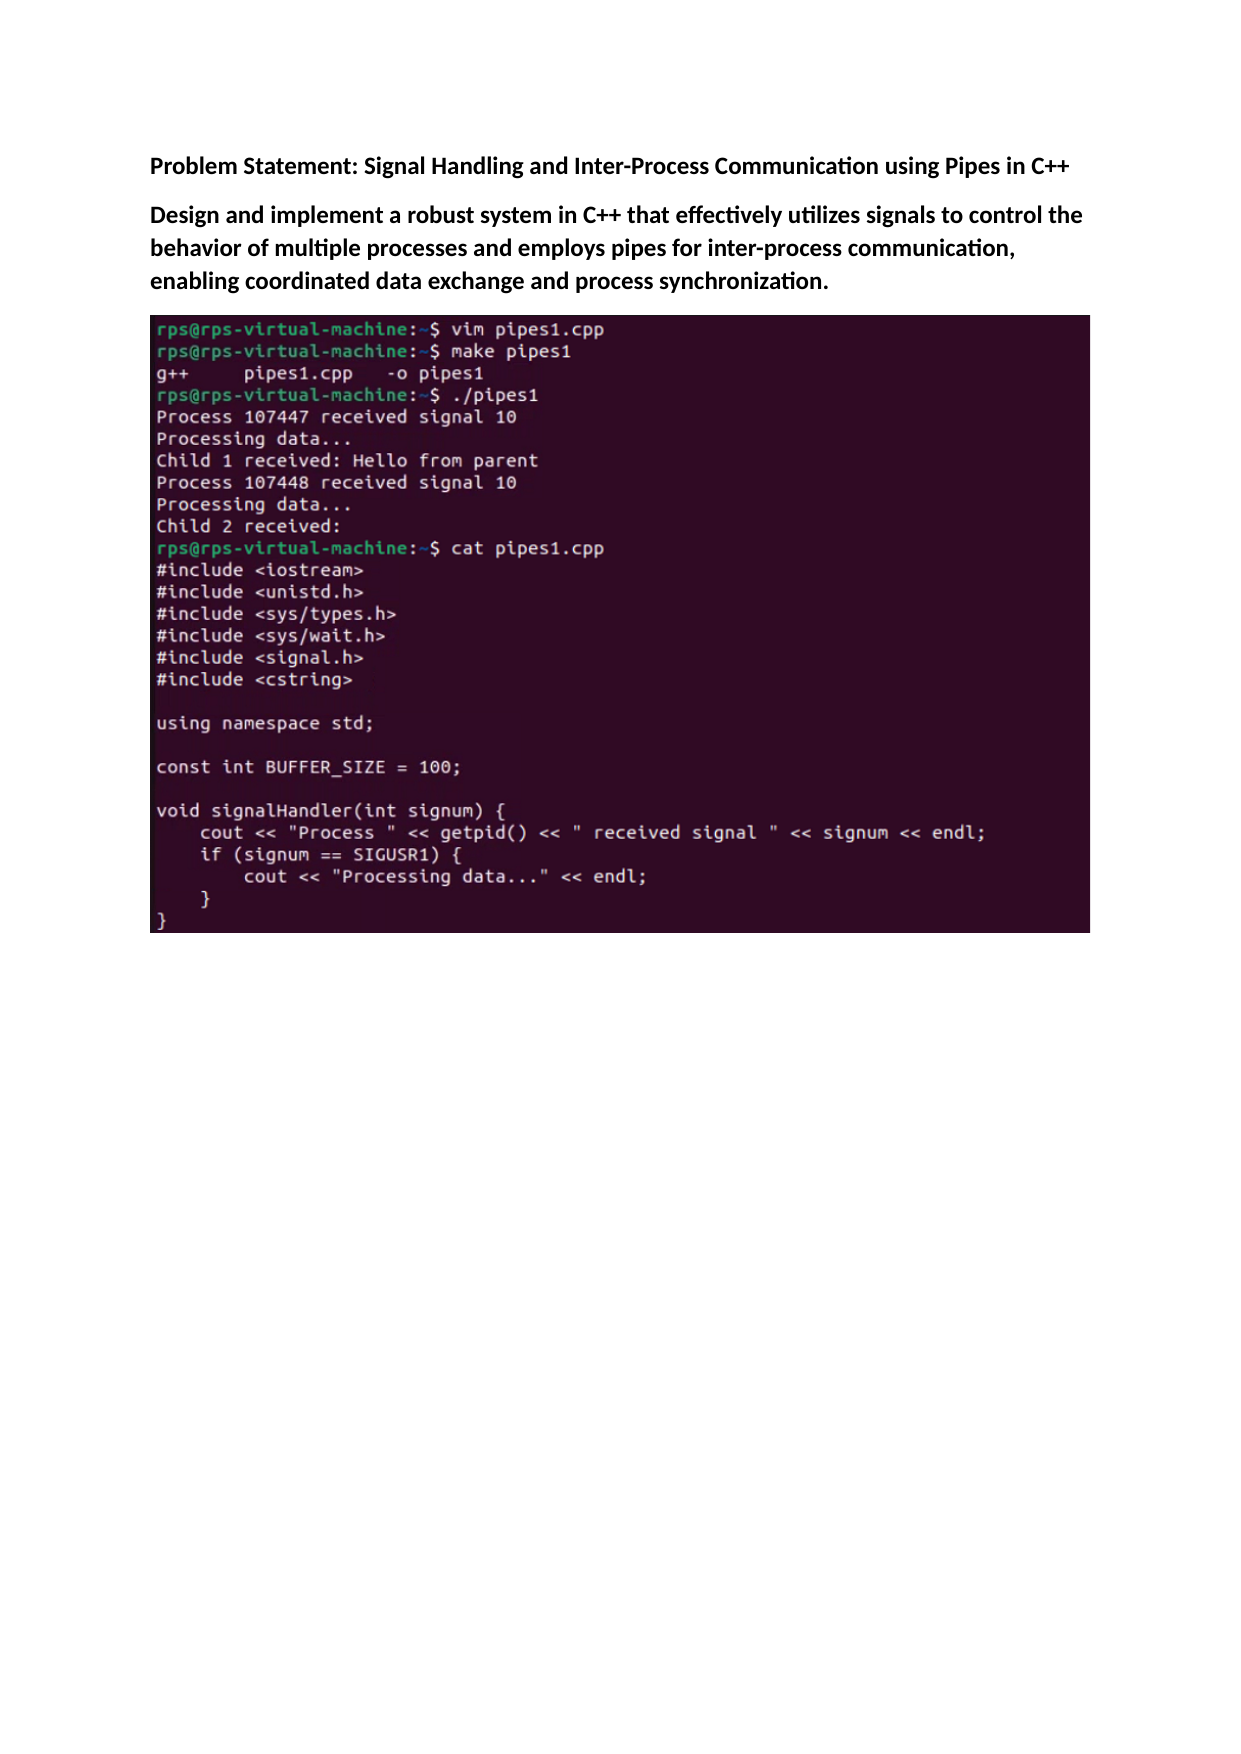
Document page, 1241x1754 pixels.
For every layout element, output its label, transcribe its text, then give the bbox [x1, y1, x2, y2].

text Design and implement a robust system in C++ that effectively utilizes signals to control the behavior of multiple processes and employs pipes for inter-process communication, enabling coordinated data exchange and process synchronization. [150, 199, 1090, 296]
text Problem Statement: Signal Handling and Inter-Process Communication using Pipes in C++ [150, 150, 1090, 181]
picture [150, 315, 1091, 933]
